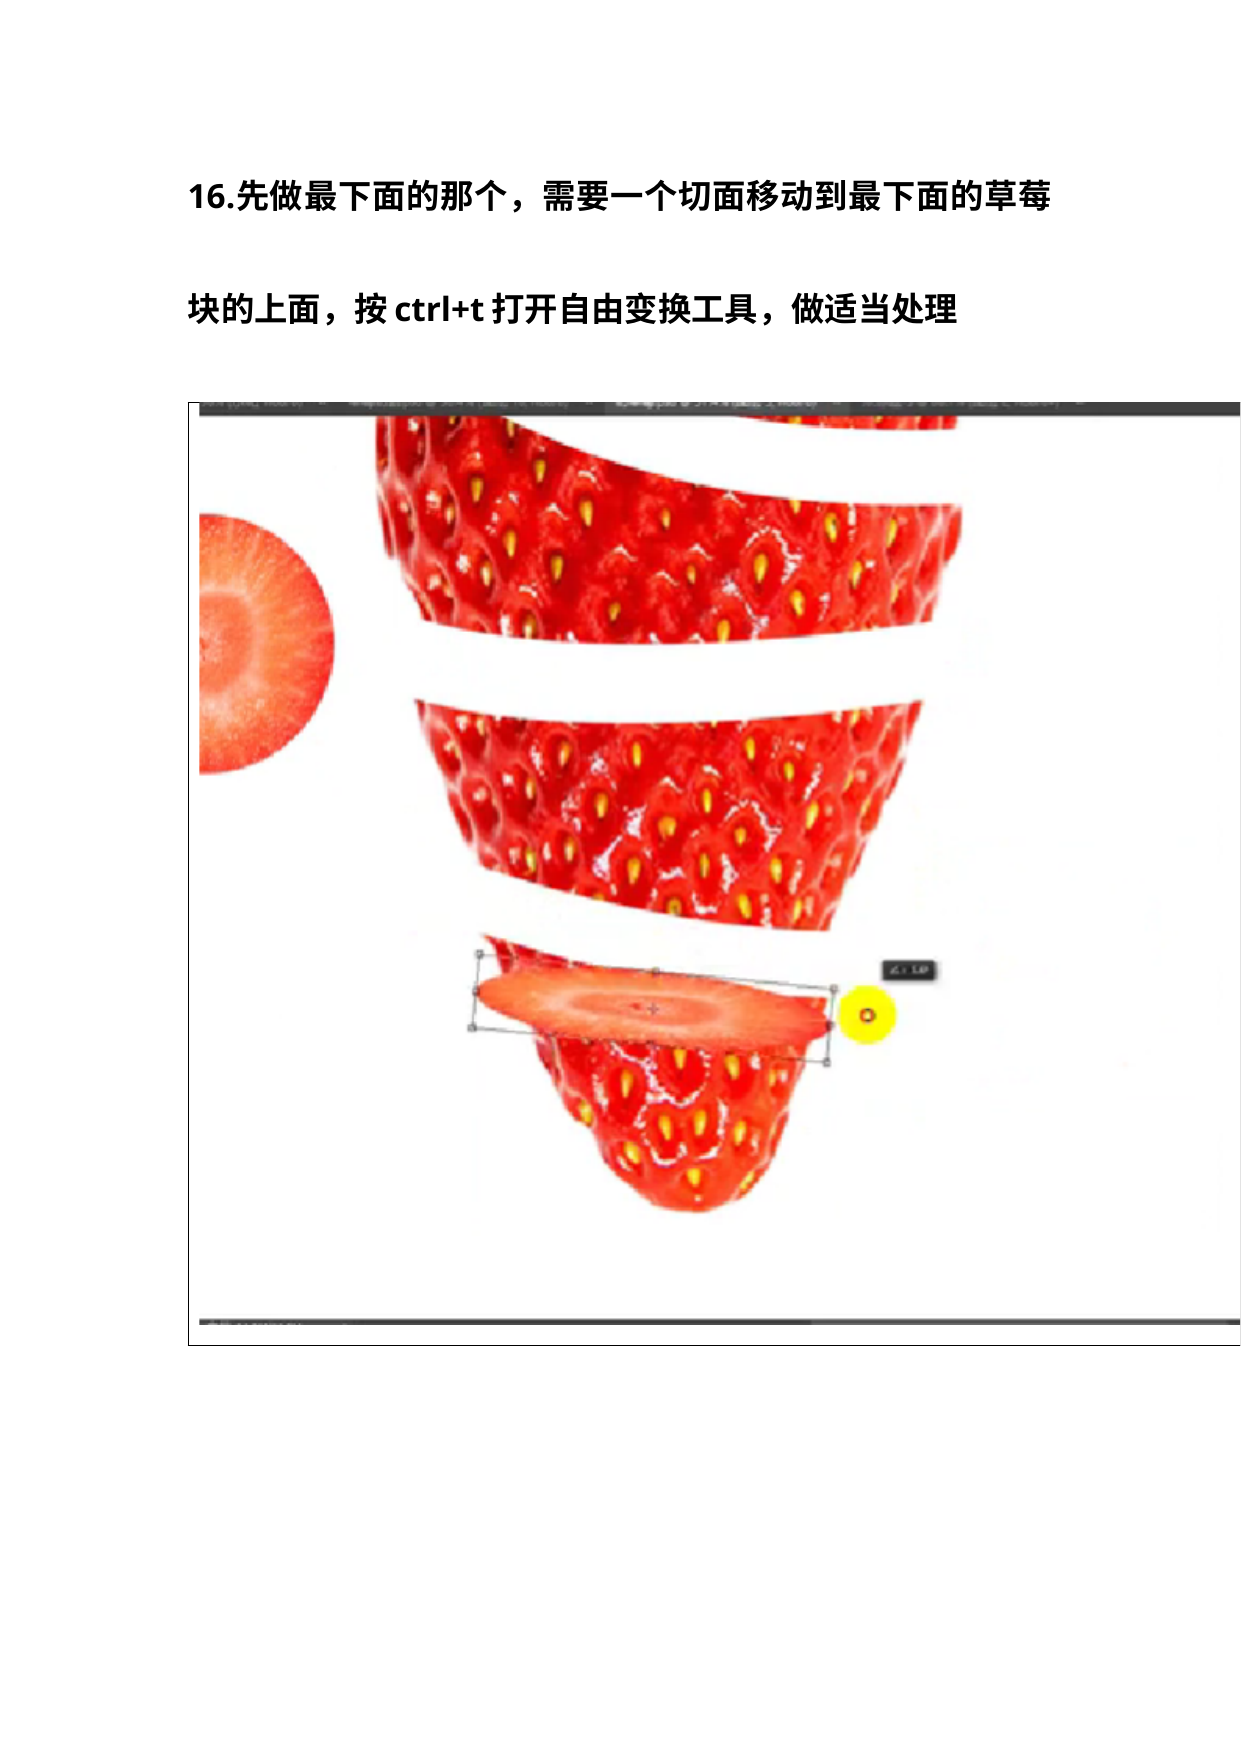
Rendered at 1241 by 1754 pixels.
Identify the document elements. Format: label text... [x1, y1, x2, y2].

subtitle 16.先做最下面的那个，需要一个切面移动到最下面的草莓块的上面，按ctrl+t打开自由变换工具，做适当处理 [187, 162, 1053, 339]
picture [199, 402, 1241, 1325]
table_header [189, 403, 1240, 1345]
